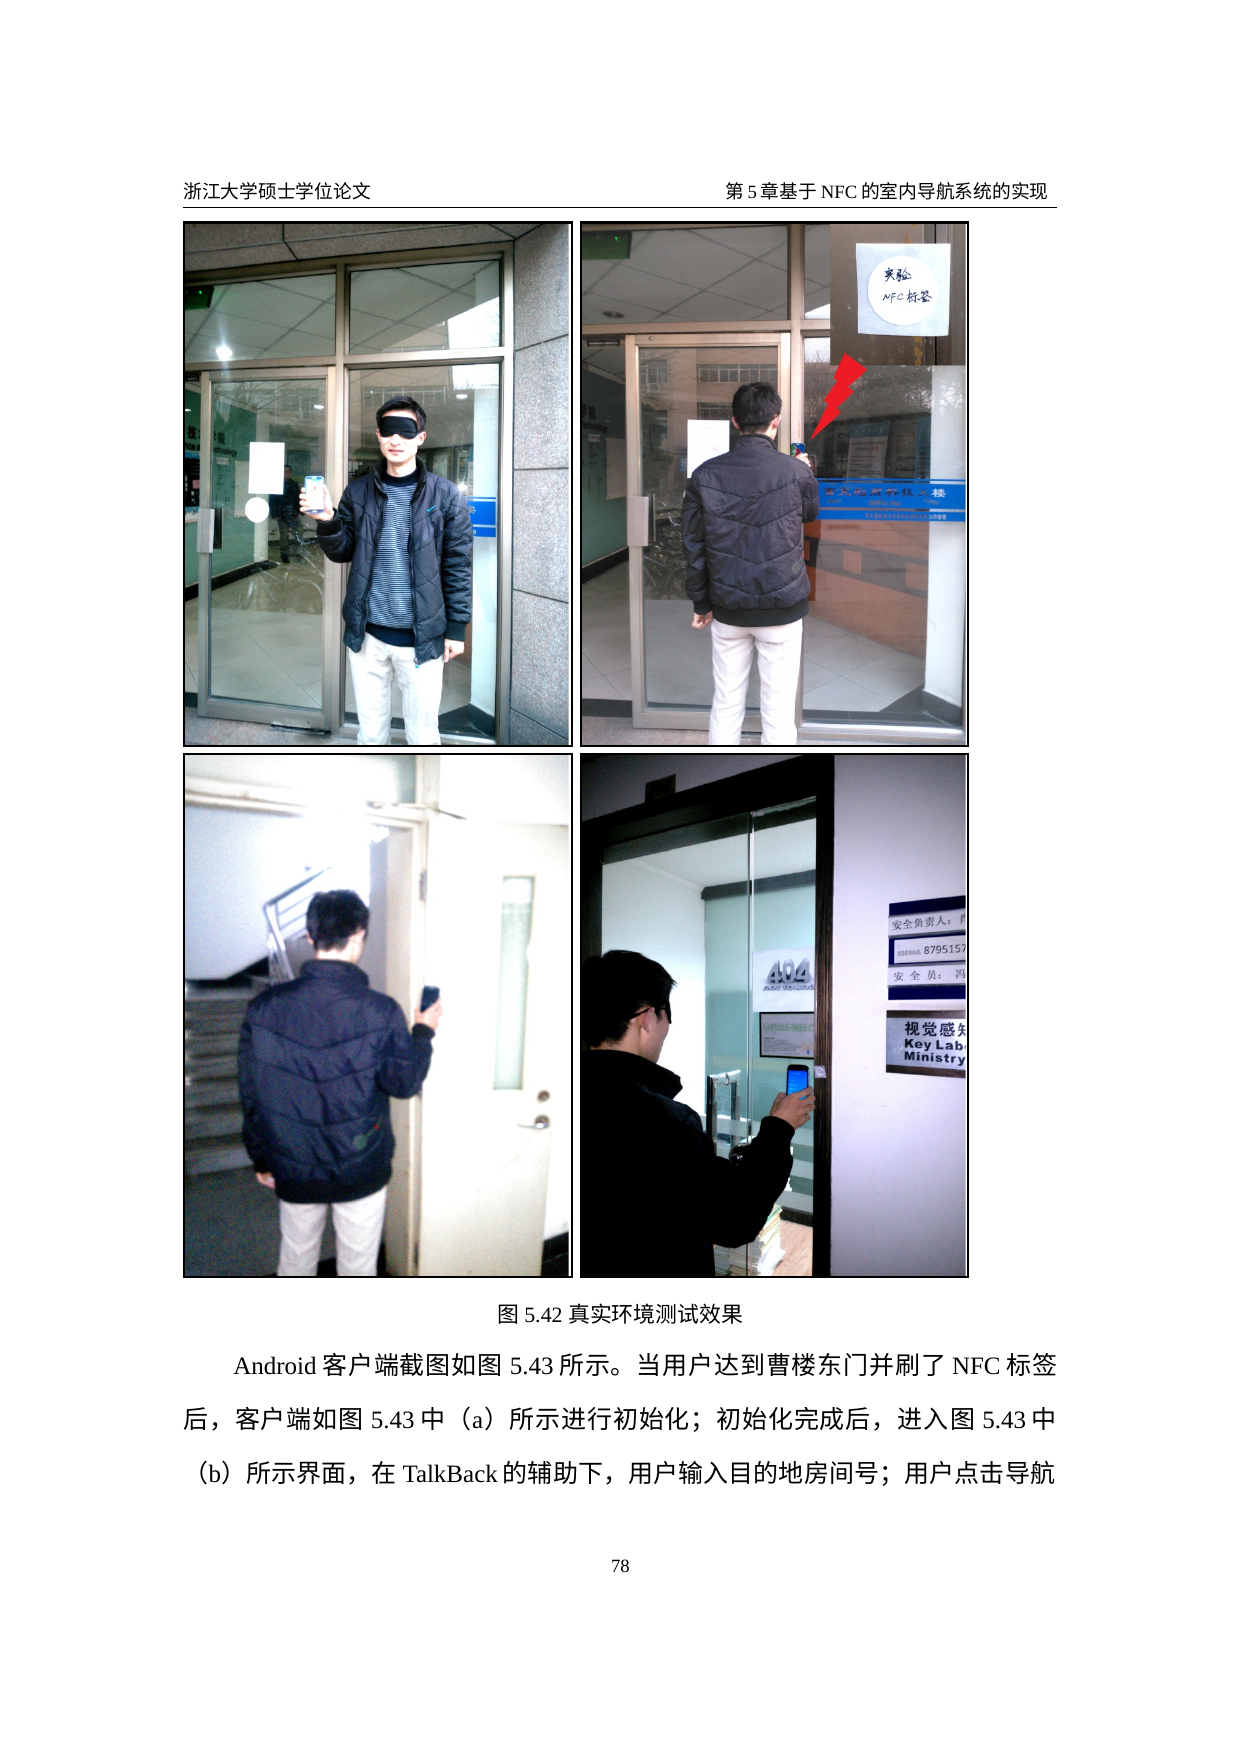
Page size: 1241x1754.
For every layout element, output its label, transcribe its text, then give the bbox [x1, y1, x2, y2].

picture [582, 755, 966, 1276]
table_cell [569, 750, 966, 1281]
picture [185, 224, 569, 745]
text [183, 1345, 1057, 1490]
table_cell [172, 750, 569, 1281]
picture [582, 224, 966, 745]
table_header [172, 219, 569, 750]
table_header [569, 219, 966, 750]
picture [185, 755, 569, 1276]
